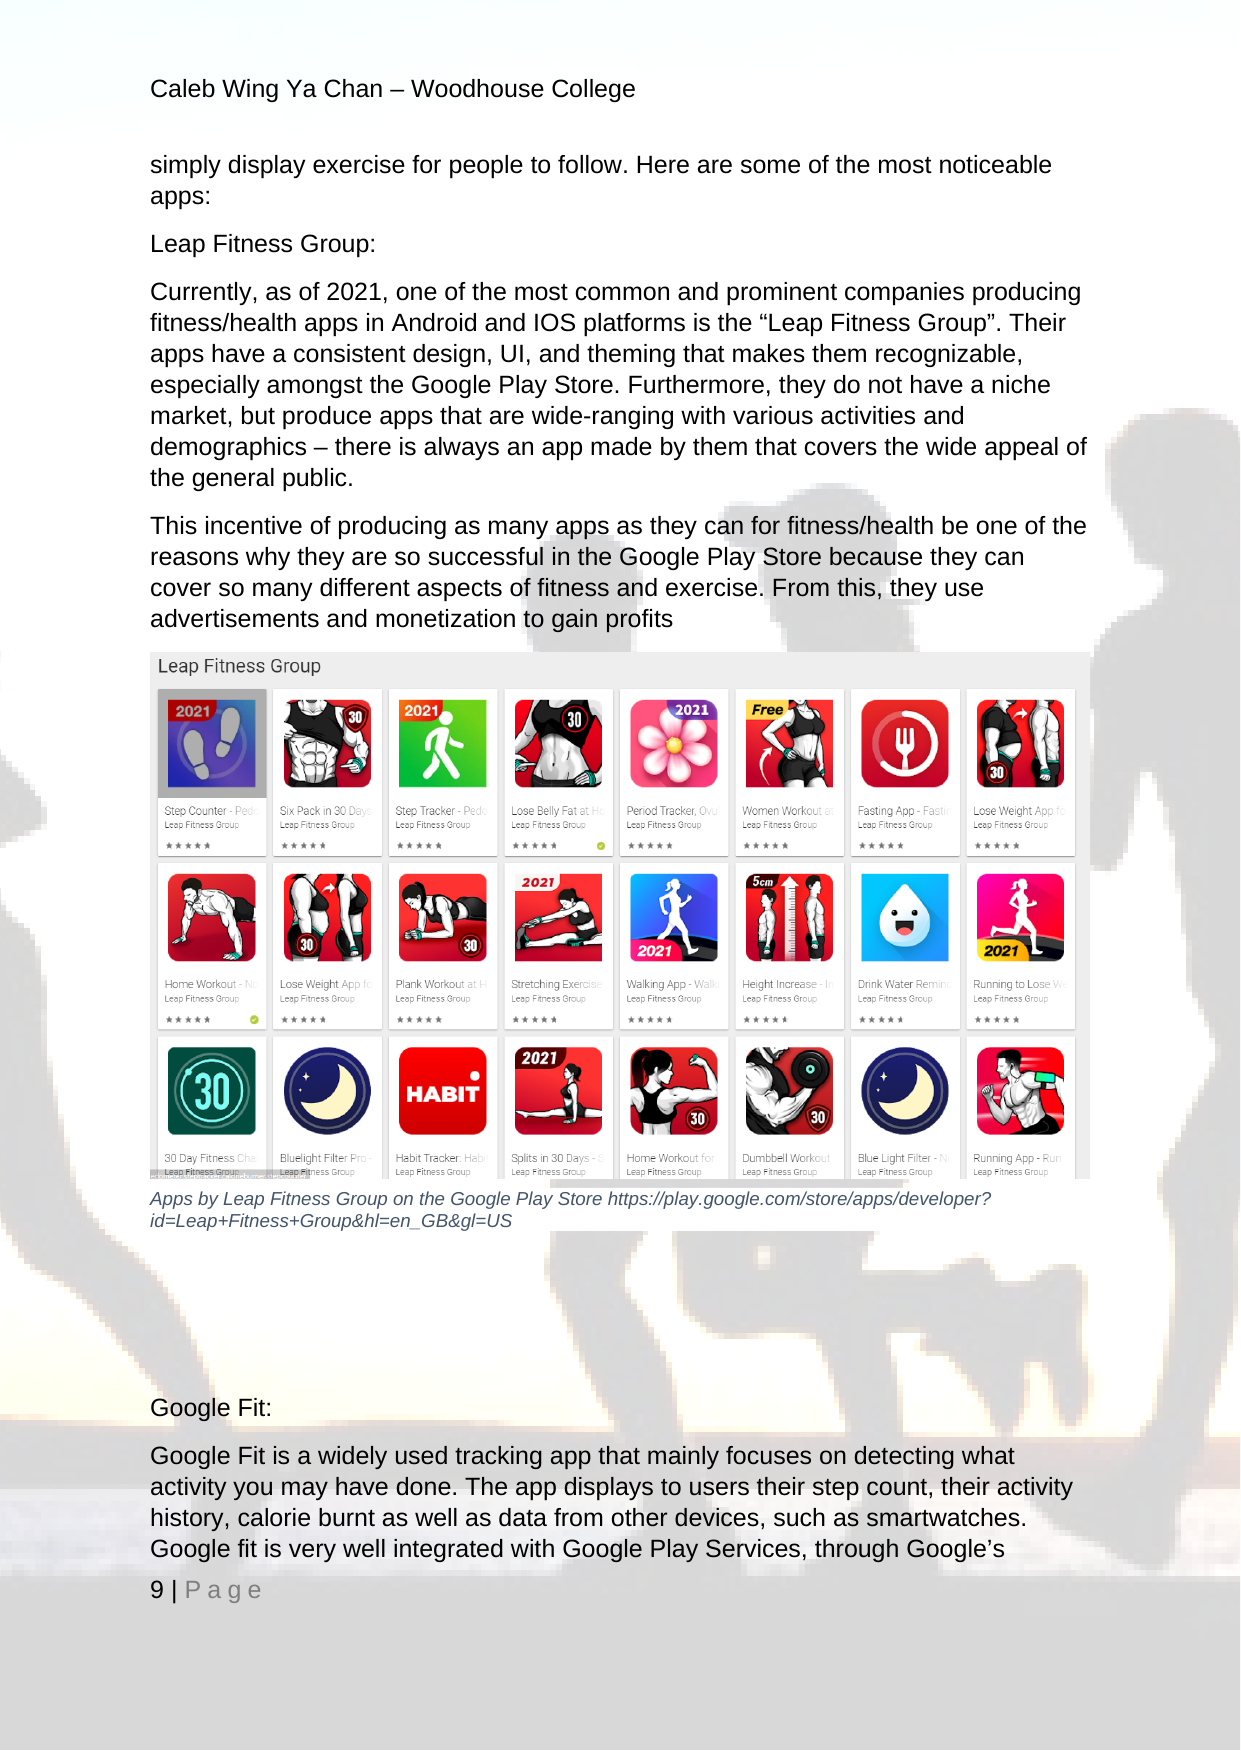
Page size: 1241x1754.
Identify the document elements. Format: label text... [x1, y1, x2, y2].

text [150, 150, 1090, 210]
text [150, 1441, 1090, 1563]
text Google Fit: [150, 1393, 1090, 1422]
text This incentive of producing as many apps as they can for fitness/health be one of the reasons why they are so successful in the Google Play Store because they can cover so many different aspects of fitness and exercise. From this, they use advertisements and monetization to gain profits [150, 511, 1090, 632]
text Currently, as of 2021, one of the most common and prominent companies producing fitness/health apps in Android and IOS platforms is the “Leap Fitness Group”. Their apps have a consistent design, UI, and theming that makes them recognizable, especially amongst the Google Play Store. Furthermore, they do not have a niche market, but produce apps that are wide-ranging with various activities and demographics – there is always an app made by them that covers the wide appeal of the general public. [150, 277, 1090, 492]
text Leap Fitness Group: [150, 229, 1090, 258]
picture [150, 652, 1091, 1179]
